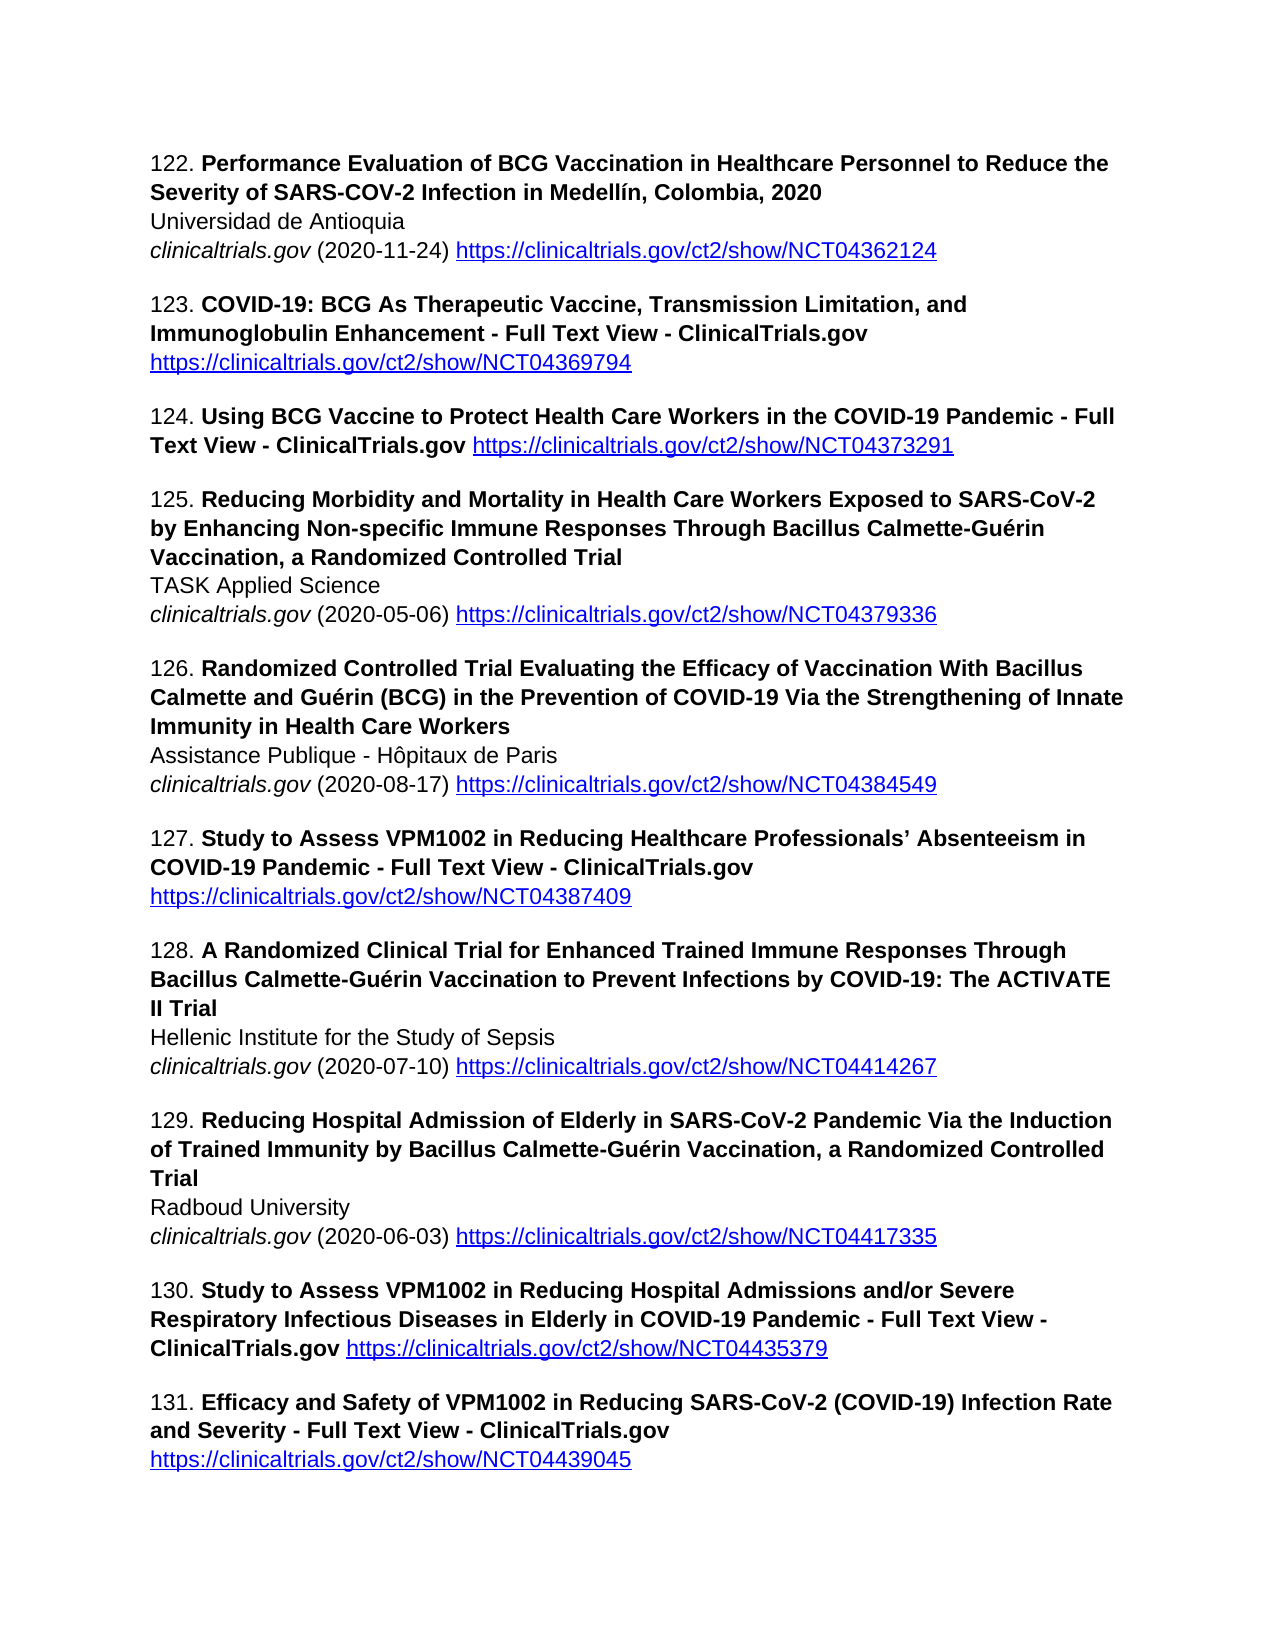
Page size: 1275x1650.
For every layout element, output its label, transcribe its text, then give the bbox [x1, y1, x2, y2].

text 126. Randomized Controlled Trial Evaluating the Efficacy of Vaccination With Bacillus Calmette and Guérin (BCG) in the Prevention of COVID-19 Via the Strengthening of Innate Immunity in Health Care Workers Assistance Publique - Hôpitaux de Paris clinicaltrials.gov (2020-08-17) https://clinicaltrials.gov/ct2/show/NCT04384549 [150, 655, 1125, 798]
text 127. Study to Assess VPM1002 in Reducing Healthcare Professionals’ Absenteeism in COVID-19 Pandemic - Full Text View - ClinicalTrials.gov https://clinicaltrials.gov/ct2/show/NCT04387409 [150, 825, 1125, 909]
text 122. Performance Evaluation of BCG Vaccination in Healthcare Personnel to Reduce the Severity of SARS-COV-2 Infection in Medellín, Colombia, 2020 Universidad de Antioquia clinicaltrials.gov (2020-11-24) https://clinicaltrials.gov/ct2/show/NCT04362124 [150, 150, 1125, 263]
text 131. Efficacy and Safety of VPM1002 in Reducing SARS-CoV-2 (COVID-19) Infection Rate and Severity - Full Text View - ClinicalTrials.gov https://clinicaltrials.gov/ct2/show/NCT04439045 [150, 1388, 1125, 1473]
text 128. A Randomized Clinical Trial for Enhanced Trained Immune Responses Through Bacillus Calmette-Guérin Vaccination to Prevent Infections by COVID-19: The ACTIVATE II Trial Hellenic Institute for the Study of Sepsis clinicaltrials.gov (2020-07-10) https://clinicaltrials.gov/ct2/show/NCT04414267 [150, 937, 1125, 1079]
text 130. Study to Assess VPM1002 in Reducing Hospital Admissions and/or Severe Respiratory Infectious Diseases in Elderly in COVID-19 Pandemic - Full Text View - ClinicalTrials.gov https://clinicaltrials.gov/ct2/show/NCT04435379 [150, 1277, 1125, 1361]
text 125. Reducing Morbidity and Mortality in Health Care Workers Exposed to SARS-CoV-2 by Enhancing Non-specific Immune Responses Through Bacillus Calmette-Guérin Vaccination, a Randomized Controlled Trial TASK Applied Science clinicaltrials.gov (2020-05-06) https://clinicaltrials.gov/ct2/show/NCT04379336 [150, 486, 1125, 628]
text 129. Reducing Hospital Admission of Elderly in SARS-CoV-2 Pandemic Via the Induction of Trained Immunity by Bacillus Calmette-Guérin Vaccination, a Randomized Controlled Trial Radboud University clinicaltrials.gov (2020-06-03) https://clinicaltrials.gov/ct2/show/NCT04417335 [150, 1107, 1125, 1249]
text 124. Using BCG Vaccine to Protect Health Care Workers in the COVID-19 Pandemic - Full Text View - ClinicalTrials.gov https://clinicaltrials.gov/ct2/show/NCT04373291 [150, 403, 1125, 458]
text 123. COVID-19: BCG As Therapeutic Vaccine, Transmission Limitation, and Immunoglobulin Enhancement - Full Text View - ClinicalTrials.gov https://clinicaltrials.gov/ct2/show/NCT04369794 [150, 291, 1125, 375]
